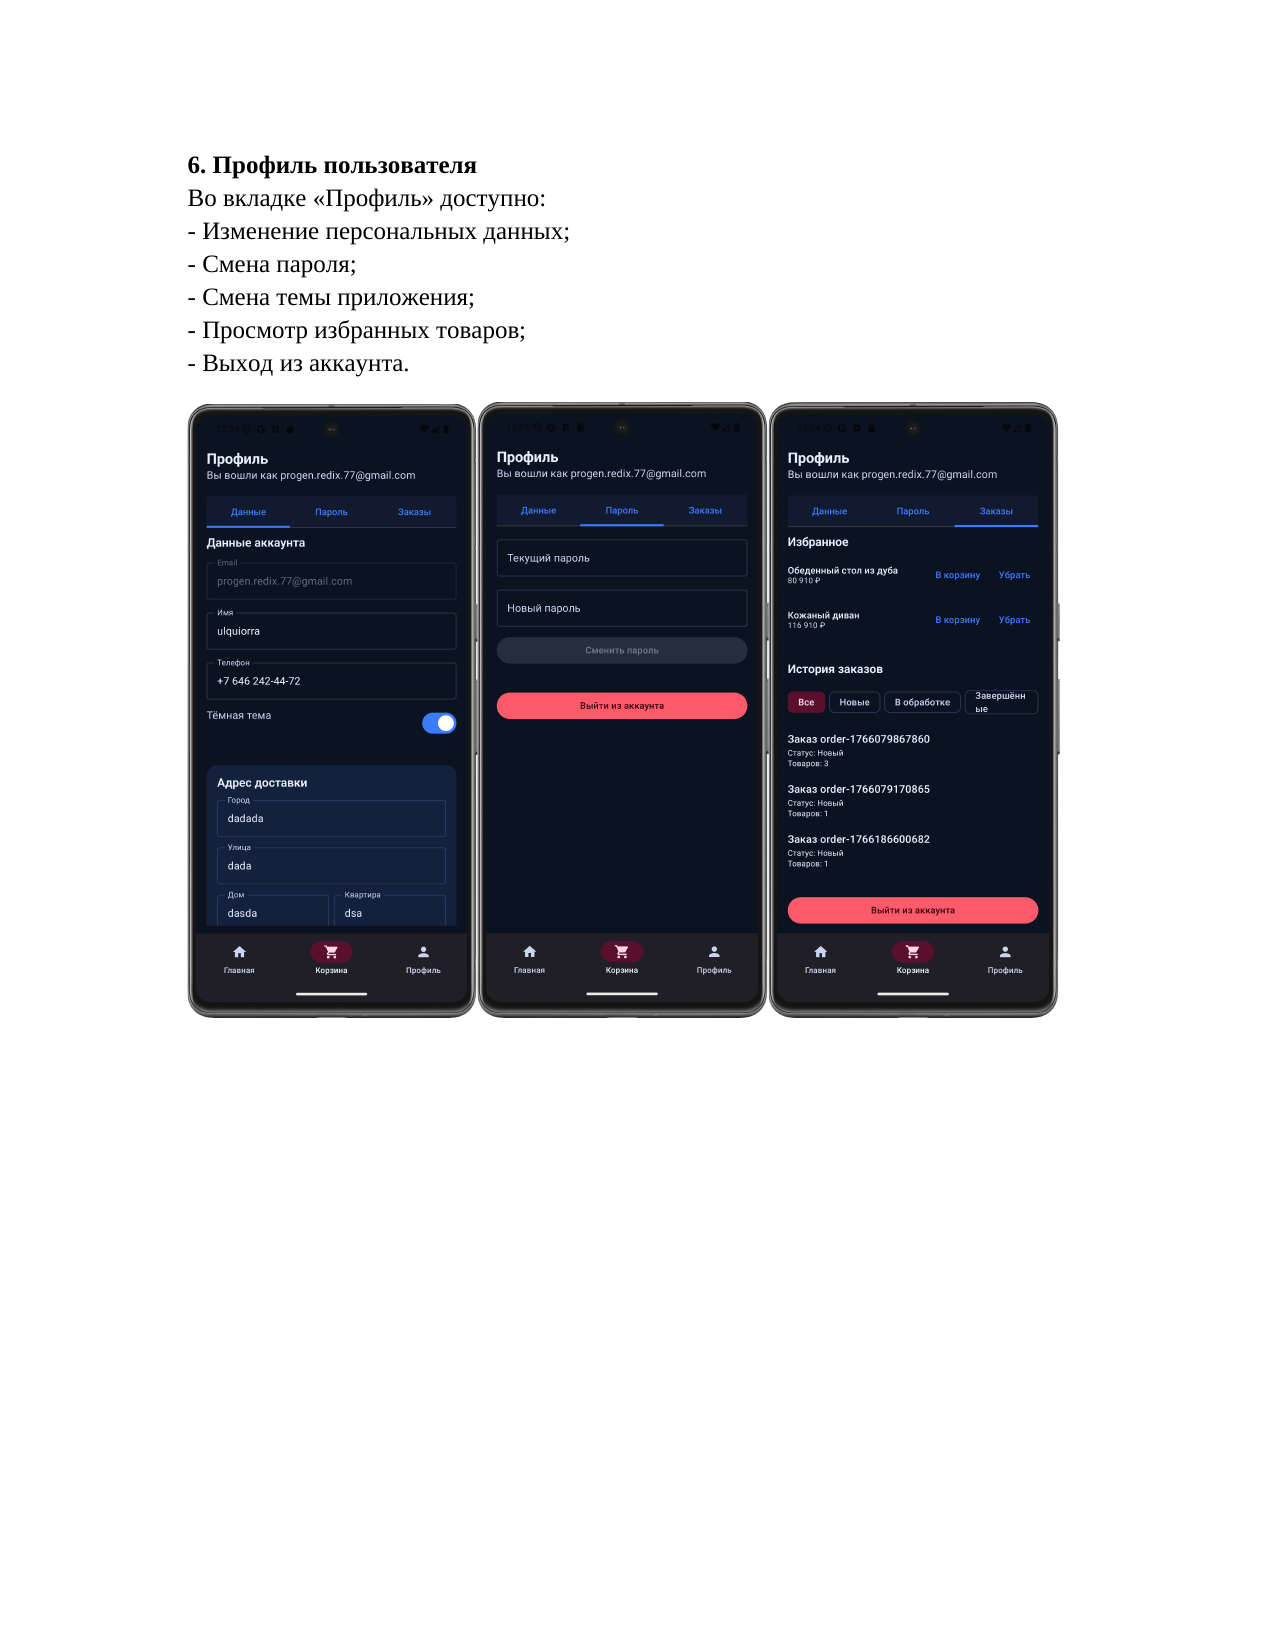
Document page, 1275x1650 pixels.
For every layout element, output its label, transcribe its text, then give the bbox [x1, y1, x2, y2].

text Во вкладке «Профиль» доступно: - Изменение персональных данных; - Смена пароля; - Смена темы приложения; - Просмотр избранных товаров; - Выход из аккаунта. [187, 183, 1087, 377]
picture [187, 402, 1060, 1018]
subtitle 6. Профиль пользователя [187, 150, 1087, 179]
